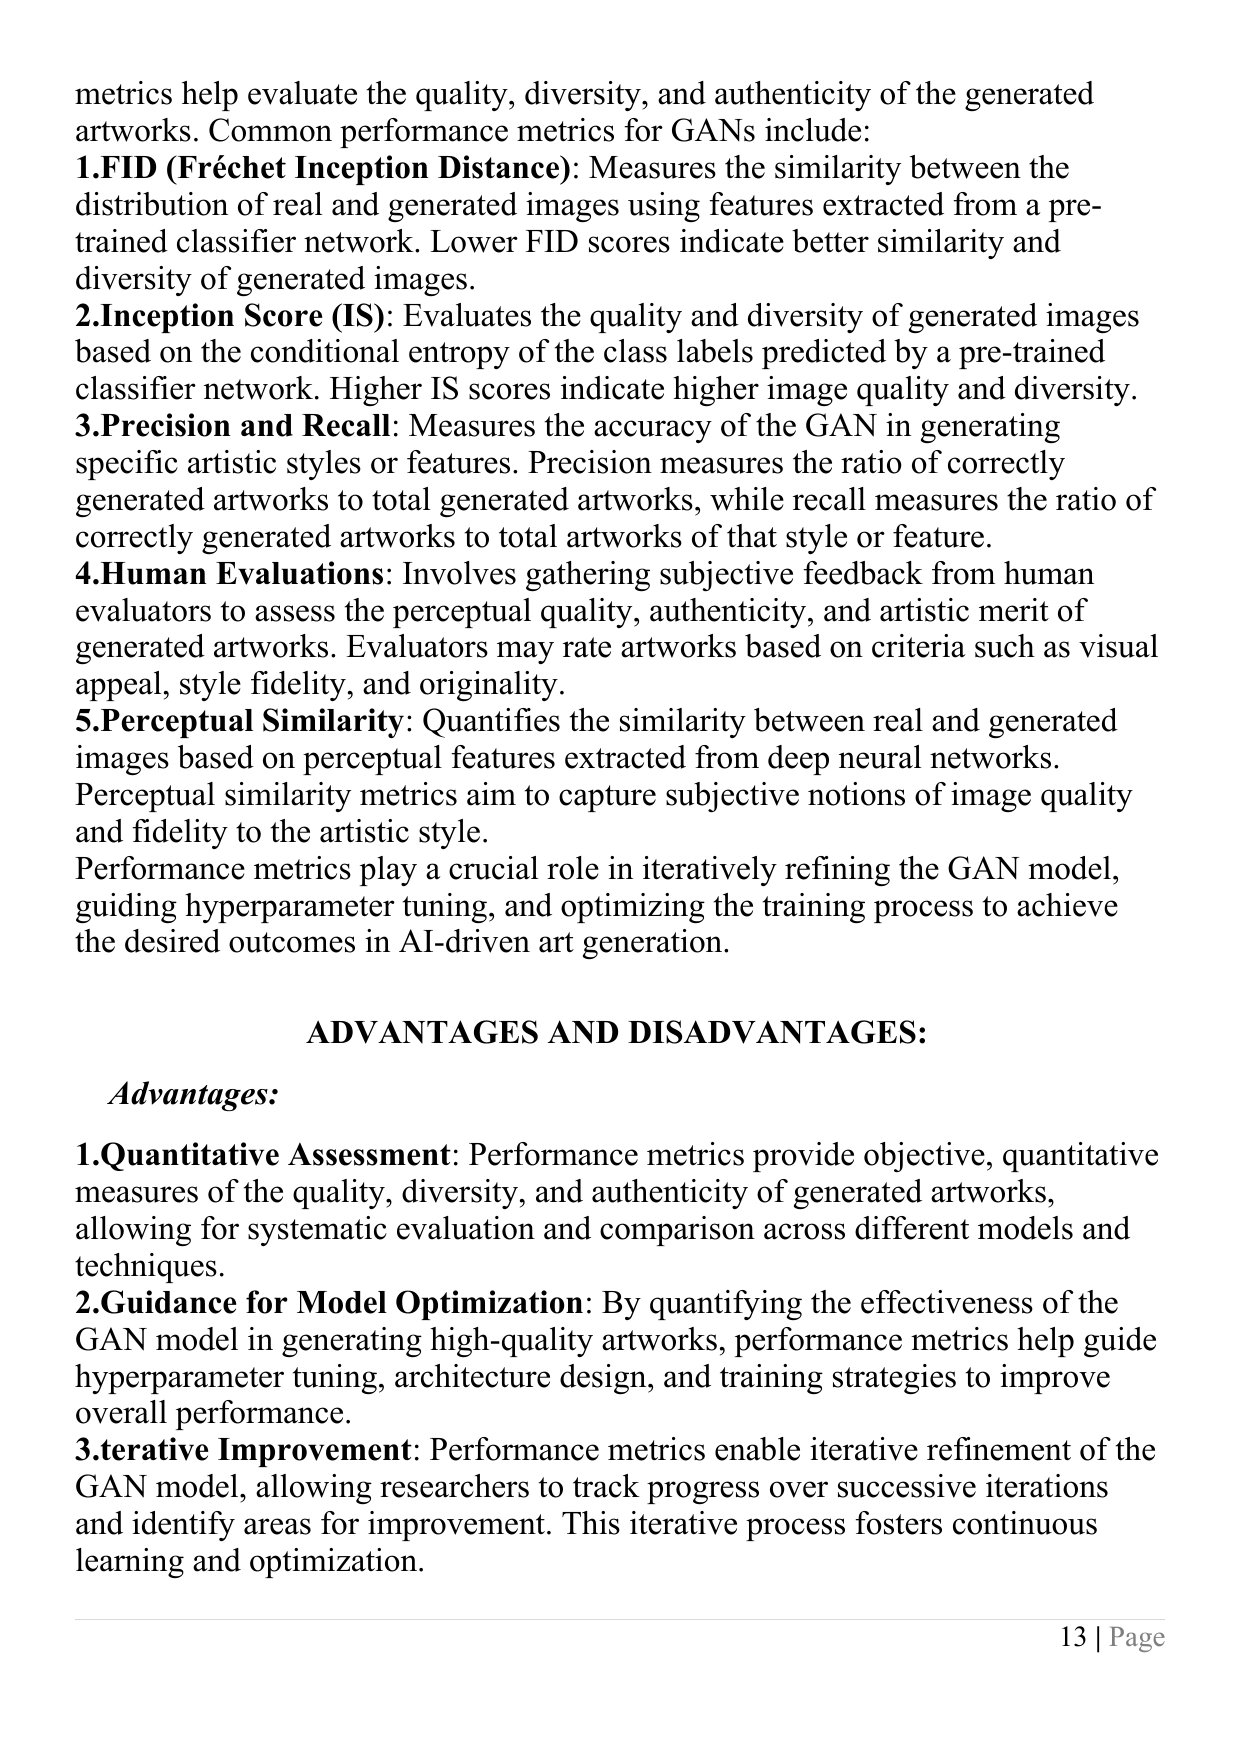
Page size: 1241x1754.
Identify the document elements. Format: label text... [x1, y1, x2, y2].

text 2.Inception Score (IS): Evaluates the quality and diversity of generated images based on the conditional entropy of the class labels predicted by a pre-trained classifier network. Higher IS scores indicate higher image quality and diversity. [75, 296, 1165, 407]
text Performance metrics play a crucial role in iteratively refining the GAN model, guiding hyperparameter tuning, and optimizing the training process to achieve the desired outcomes in AI-driven art generation. [75, 849, 1165, 960]
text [75, 75, 1165, 149]
text 1.FID (Fréchet Inception Distance): Measures the similarity between the distribution of real and generated images using features extracted from a pre-trained classifier network. Lower FID scores indicate better similarity and diversity of generated images. [75, 149, 1165, 296]
text ADVANTAGES AND DISADVANTAGES: [75, 1013, 1159, 1050]
text Advantages: [109, 1075, 1159, 1112]
text 2.Guidance for Model Optimization: By quantifying the effectiveness of the GAN model in generating high-quality artworks, performance metrics help guide hyperparameter tuning, architecture design, and training strategies to improve overall performance. [75, 1283, 1165, 1431]
text 4.Human Evaluations: Involves gathering subjective feedback from human evaluators to assess the perceptual quality, authenticity, and artistic merit of generated artworks. Evaluators may rate artworks based on criteria such as visual appeal, style fidelity, and originality. [75, 554, 1165, 702]
text 5.Perceptual Similarity: Quantifies the similarity between real and generated images based on perceptual features extracted from deep neural networks. Perceptual similarity metrics aim to capture subjective notions of image quality and fidelity to the artistic style. [75, 702, 1165, 849]
text 1.Quantitative Assessment: Performance metrics provide objective, quantitative measures of the quality, diversity, and authenticity of generated artworks, allowing for systematic evaluation and comparison across different models and techniques. [75, 1136, 1165, 1283]
text 3.Precision and Recall: Measures the accuracy of the GAN in generating specific artistic styles or features. Precision measures the ratio of correctly generated artworks to total generated artworks, while recall measures the ratio of correctly generated artworks to total artworks of that style or feature. [75, 407, 1165, 554]
text 3.terative Improvement: Performance metrics enable iterative refinement of the GAN model, allowing researchers to track progress over successive iterations and identify areas for improvement. This iterative process fosters continuous learning and optimization. [75, 1431, 1165, 1578]
